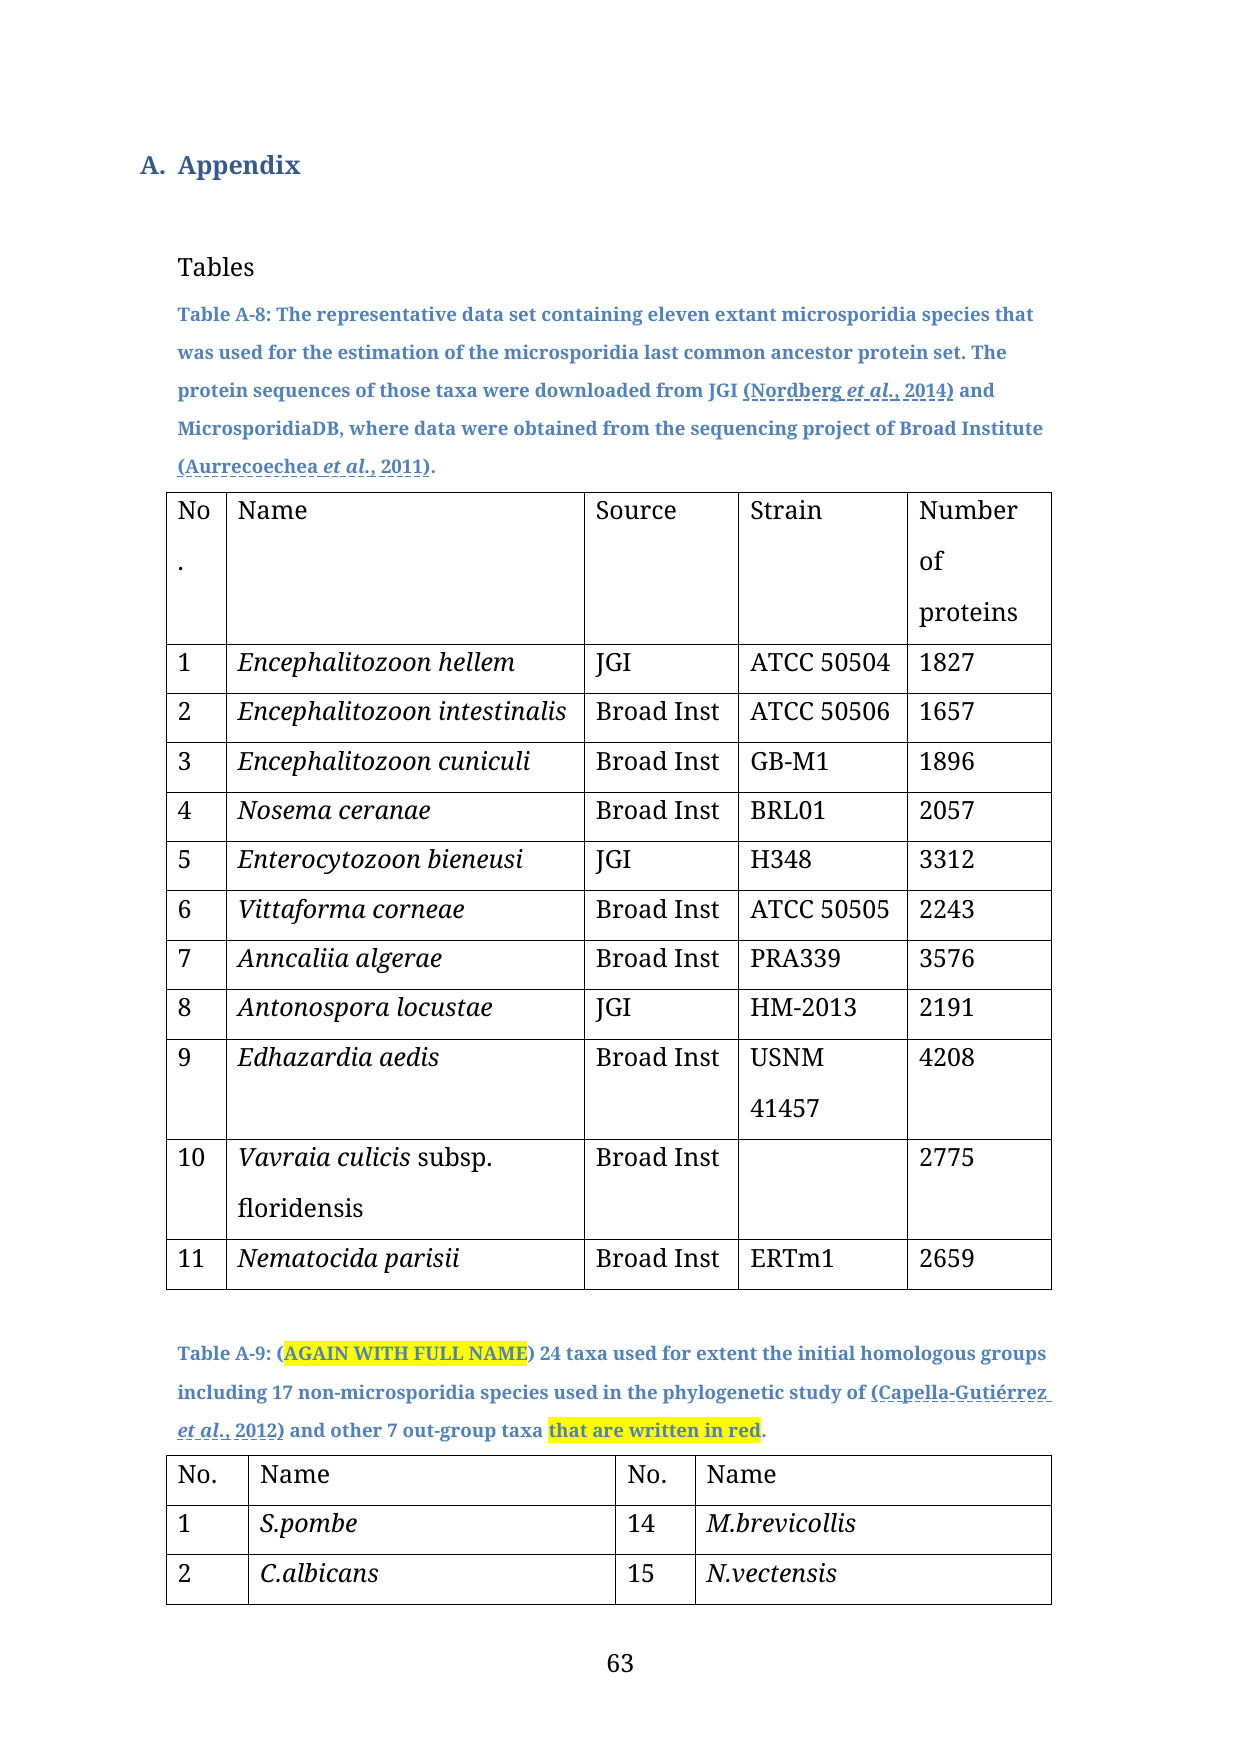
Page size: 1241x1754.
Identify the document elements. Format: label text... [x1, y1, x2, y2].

table_cell 2 [167, 694, 226, 742]
table_cell 3 [167, 743, 226, 792]
table_cell 4208 [908, 1040, 1051, 1139]
table_cell GB-M1 [739, 743, 907, 792]
table_cell N.vectensis [696, 1555, 1051, 1603]
table_header No. [167, 1456, 248, 1505]
table_cell 2659 [908, 1240, 1051, 1289]
table_cell 14 [616, 1506, 695, 1554]
table_cell 1896 [908, 743, 1051, 792]
table_cell H348 [739, 842, 907, 890]
table_cell Broad Inst [585, 743, 738, 792]
table_cell HM-2013 [739, 990, 907, 1038]
table_cell Broad Inst [585, 1140, 738, 1239]
table_header Name [696, 1456, 1051, 1505]
table_cell Encephalitozoon cuniculi [227, 743, 584, 792]
table_header Name [249, 1456, 615, 1505]
table_cell Antonospora locustae [227, 990, 584, 1038]
table_cell JGI [585, 645, 738, 693]
table_header Name [227, 493, 584, 643]
table_cell Broad Inst [585, 1040, 738, 1139]
table_cell 2243 [908, 891, 1051, 940]
table_cell 2775 [908, 1140, 1051, 1239]
table_cell [739, 1140, 907, 1239]
table_cell 3576 [908, 941, 1051, 989]
table_cell Broad Inst [585, 891, 738, 940]
table_cell 2 [167, 1555, 248, 1603]
table_header Source [585, 493, 738, 643]
table_cell 3312 [908, 842, 1051, 890]
table_cell ATCC 50505 [739, 891, 907, 940]
table_cell 5 [167, 842, 226, 890]
table_cell Vavraia culicis subsp. floridensis [227, 1140, 584, 1239]
table_cell BRL01 [739, 793, 907, 841]
table_cell 2057 [908, 793, 1051, 841]
table_cell Broad Inst [585, 1240, 738, 1289]
table_cell 1827 [908, 645, 1051, 693]
table_header No. [167, 493, 226, 643]
table_header No. [616, 1456, 695, 1505]
table_cell 11 [167, 1240, 226, 1289]
table_cell ATCC 50506 [739, 694, 907, 742]
table_cell Vittaforma corneae [227, 891, 584, 940]
table_cell M.brevicollis [696, 1506, 1051, 1554]
table_cell 10 [167, 1140, 226, 1239]
table_cell 1 [167, 1506, 248, 1554]
table_cell Broad Inst [585, 694, 738, 742]
table_header Strain [739, 493, 907, 643]
table_cell Enterocytozoon bieneusi [227, 842, 584, 890]
table_cell Nosema ceranae [227, 793, 584, 841]
table_cell 4 [167, 793, 226, 841]
table_cell 2191 [908, 990, 1051, 1038]
table_cell Edhazardia aedis [227, 1040, 584, 1139]
table_cell ATCC 50504 [739, 645, 907, 693]
table_cell 7 [167, 941, 226, 989]
table_cell 8 [167, 990, 226, 1038]
table_cell Anncaliia algerae [227, 941, 584, 989]
table_cell 9 [167, 1040, 226, 1139]
table_cell C.albicans [249, 1555, 615, 1603]
table_cell JGI [585, 990, 738, 1038]
table_cell 6 [167, 891, 226, 940]
table_cell Broad Inst [585, 793, 738, 841]
subtitle Appendix [140, 148, 1063, 182]
table_cell 1 [167, 645, 226, 693]
table_cell S.pombe [249, 1506, 615, 1554]
table_cell 15 [616, 1555, 695, 1603]
table_cell ERTm1 [739, 1240, 907, 1289]
table_cell Broad Inst [585, 941, 738, 989]
table_cell Encephalitozoon intestinalis [227, 694, 584, 742]
table_cell PRA339 [739, 941, 907, 989]
table_cell USNM 41457 [739, 1040, 907, 1139]
table_cell Encephalitozoon hellem [227, 645, 584, 693]
table_cell JGI [585, 842, 738, 890]
table_header Number of proteins [908, 493, 1051, 643]
table_cell Nematocida parisii [227, 1240, 584, 1289]
text Tables [177, 250, 1063, 284]
table_cell 1657 [908, 694, 1051, 742]
